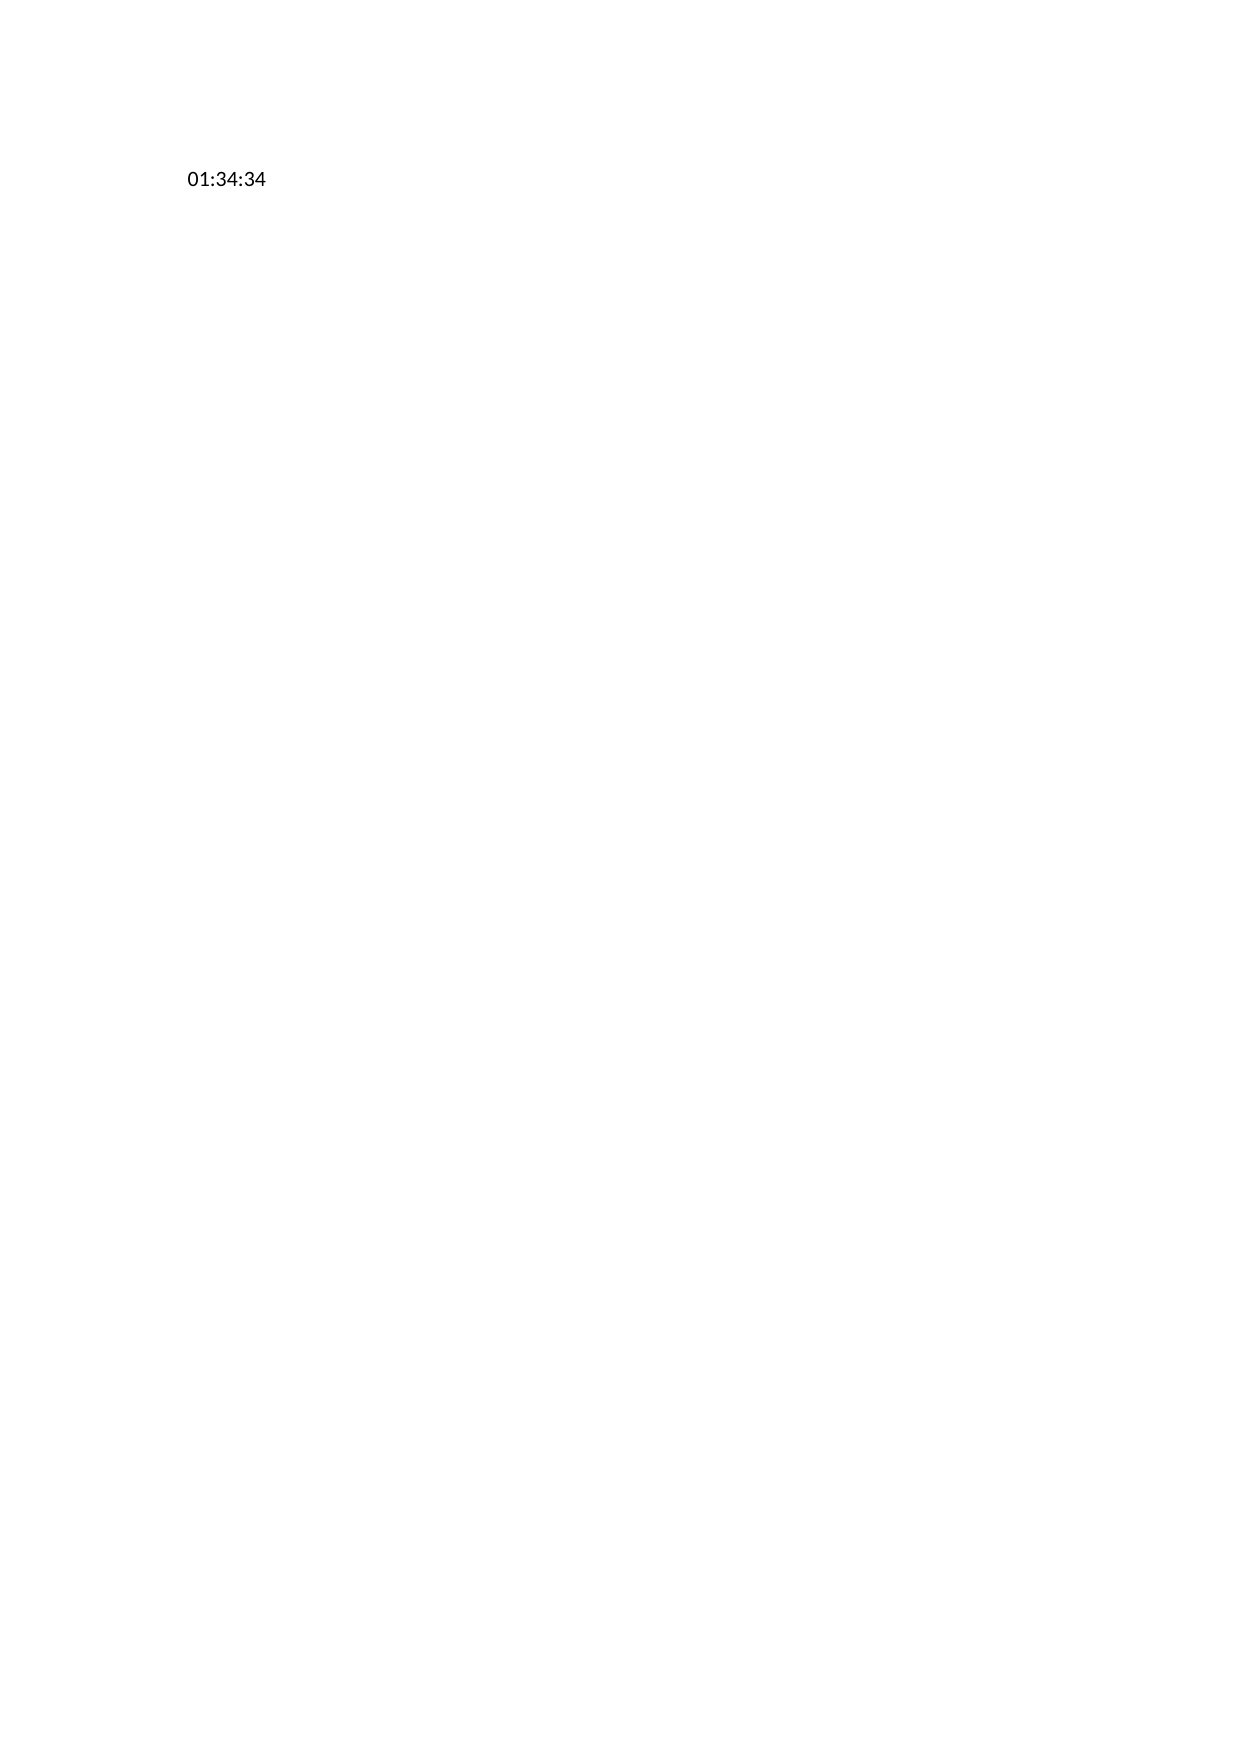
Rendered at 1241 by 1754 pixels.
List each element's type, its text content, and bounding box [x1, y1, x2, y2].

text 01:34:34 [187, 162, 1053, 194]
